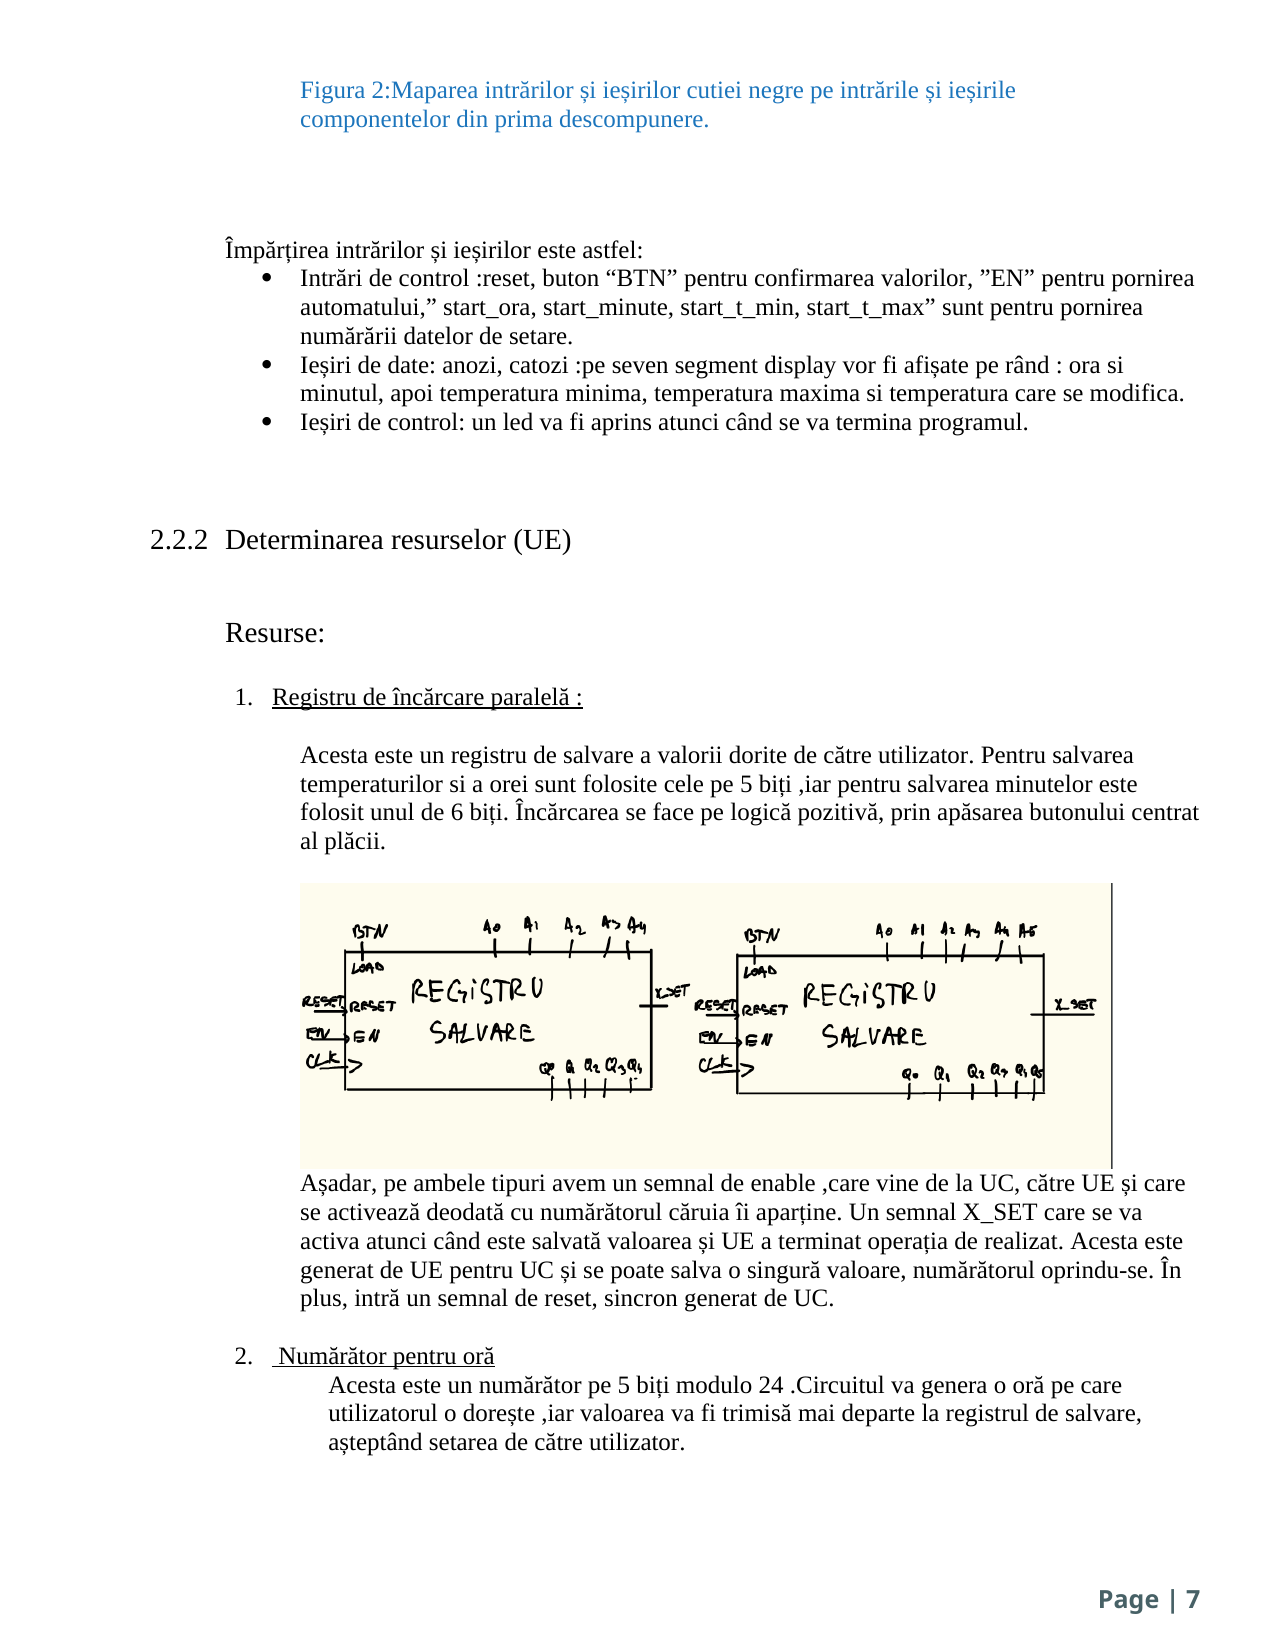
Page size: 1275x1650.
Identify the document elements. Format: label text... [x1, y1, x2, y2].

list Ieșiri de date: anozi, catozi :pe seven segment display vor fi afișate pe rând : ora si minutul, apoi temperatura minima, temperatura maxima si temperatura care se modifica. [262, 350, 1200, 407]
text Împărțirea intrărilor și ieșirilor este astfel: [225, 235, 1200, 263]
list Intrări de control :reset, buton “BTN” pentru confirmarea valorilor, ”EN” pentru pornirea automatului,” start_ora, start_minute, start_t_min, start_t_max” sunt pentru pornirea numărării datelor de setare. [262, 263, 1200, 350]
text Figura 2:Maparea intrărilor și ieșirilor cutiei negre pe intrările și ieșirile componentelor din prima descompunere. [300, 75, 1200, 132]
text Acesta este un numărător pe 5 biți modulo 24 .Circuitul va genera o oră pe care utilizatorul o dorește ,iar valoarea va fi trimisă mai departe la registrul de salvare, așteptând setarea de către utilizator. [328, 1370, 1200, 1456]
text Acesta este un registru de salvare a valorii dorite de către utilizator. Pentru salvarea temperaturilor si a orei sunt folosite cele pe 5 biți ,iar pentru salvarea minutelor este folosit unul de 6 biți. Încărcarea se face pe logică pozitivă, prin apăsarea butonului centrat al plăcii. [300, 740, 1200, 855]
picture [300, 883, 1113, 1169]
list Numărător pentru oră [234, 1341, 1200, 1370]
text Resurse: [75, 615, 1200, 648]
list Registru de încărcare paralelă : [234, 682, 1200, 711]
list Ieșiri de control: un led va fi aprins atunci când se va termina programul. [262, 407, 1200, 436]
text Așadar, pe ambele tipuri avem un semnal de enable ,care vine de la UC, către UE și care se activează deodată cu numărătorul căruia îi aparține. Un semnal X_SET care se va activa atunci când este salvată valoarea și UE a terminat operația de realizat. Acesta este generat de UE pentru UC și se poate salva o singură valoare, numărătorul oprindu-se. În plus, intră un semnal de reset, sincron generat de UC. [300, 1168, 1200, 1312]
subtitle 2.2.2 Determinarea resurselor (UE) [75, 522, 1200, 556]
